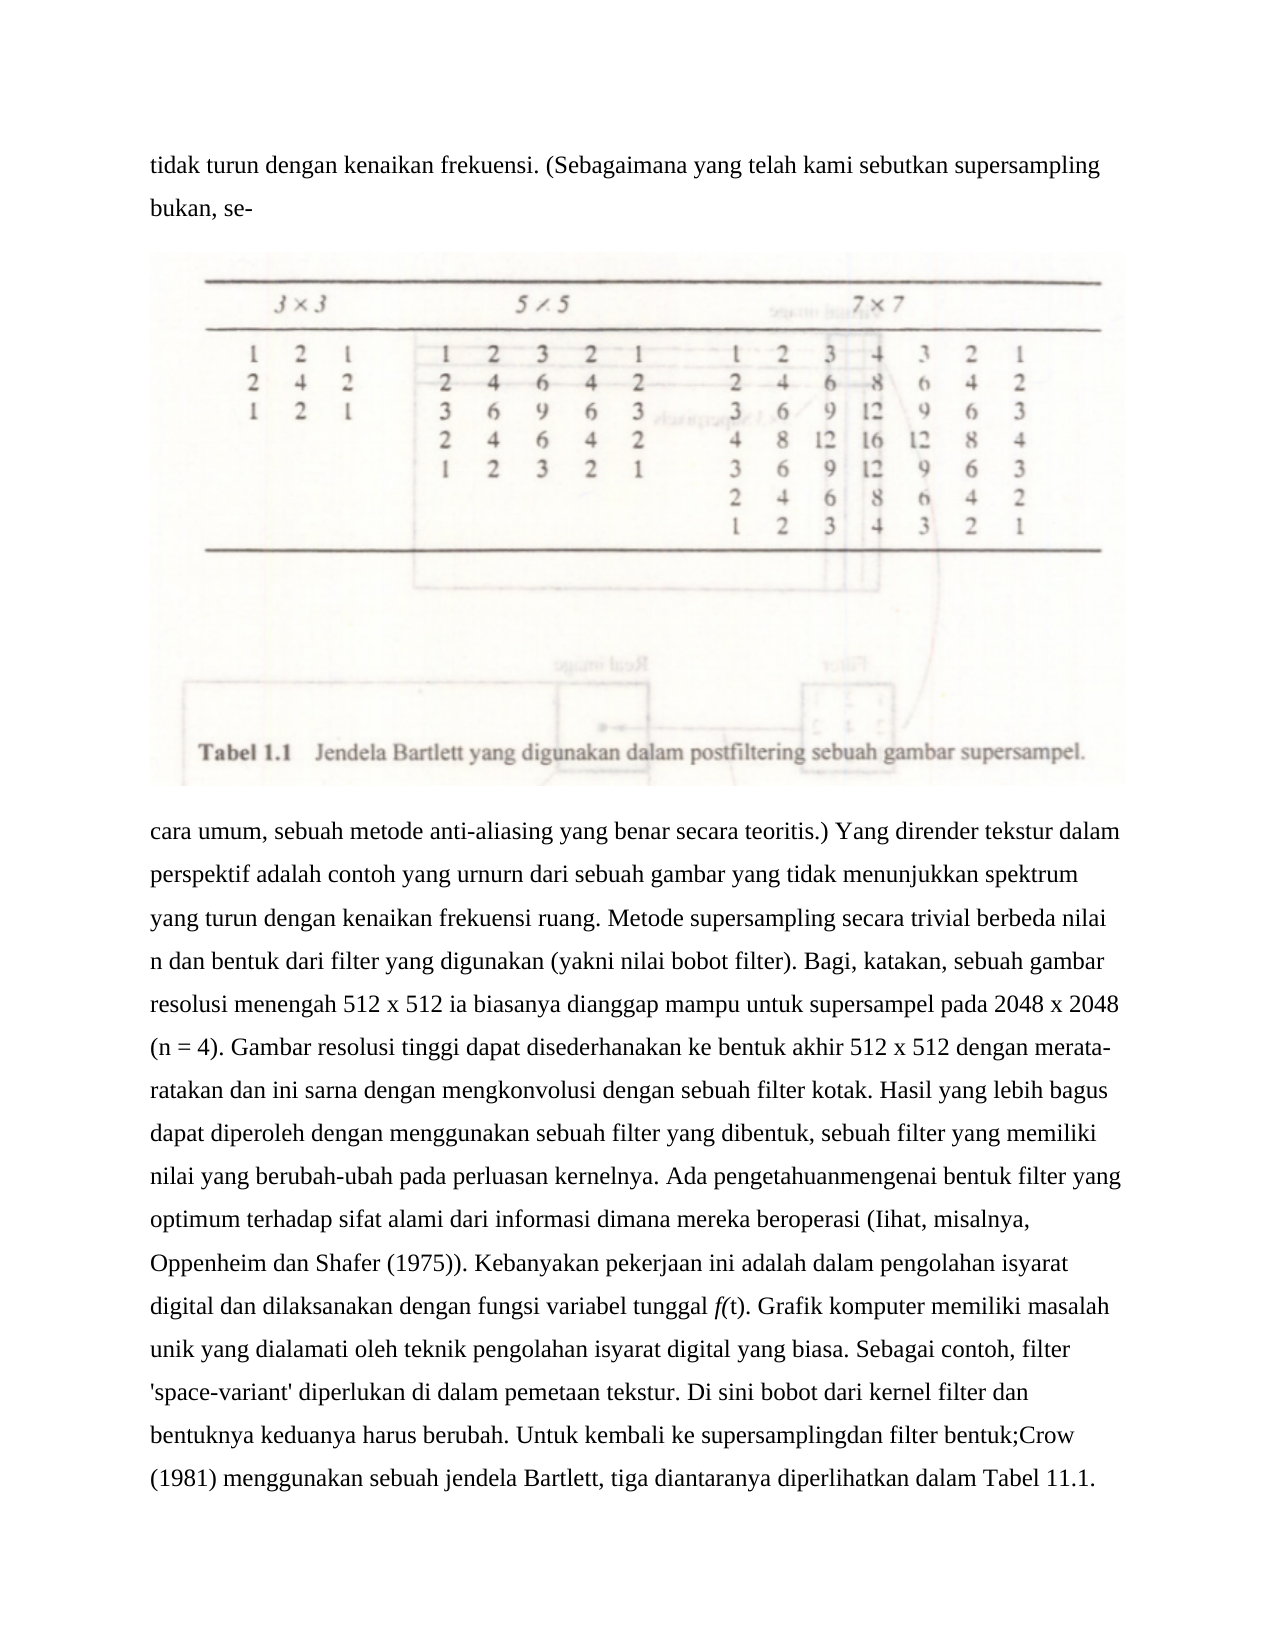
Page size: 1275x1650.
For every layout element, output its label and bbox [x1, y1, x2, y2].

text [150, 150, 1125, 222]
text [150, 816, 1125, 1492]
picture [150, 252, 1125, 786]
